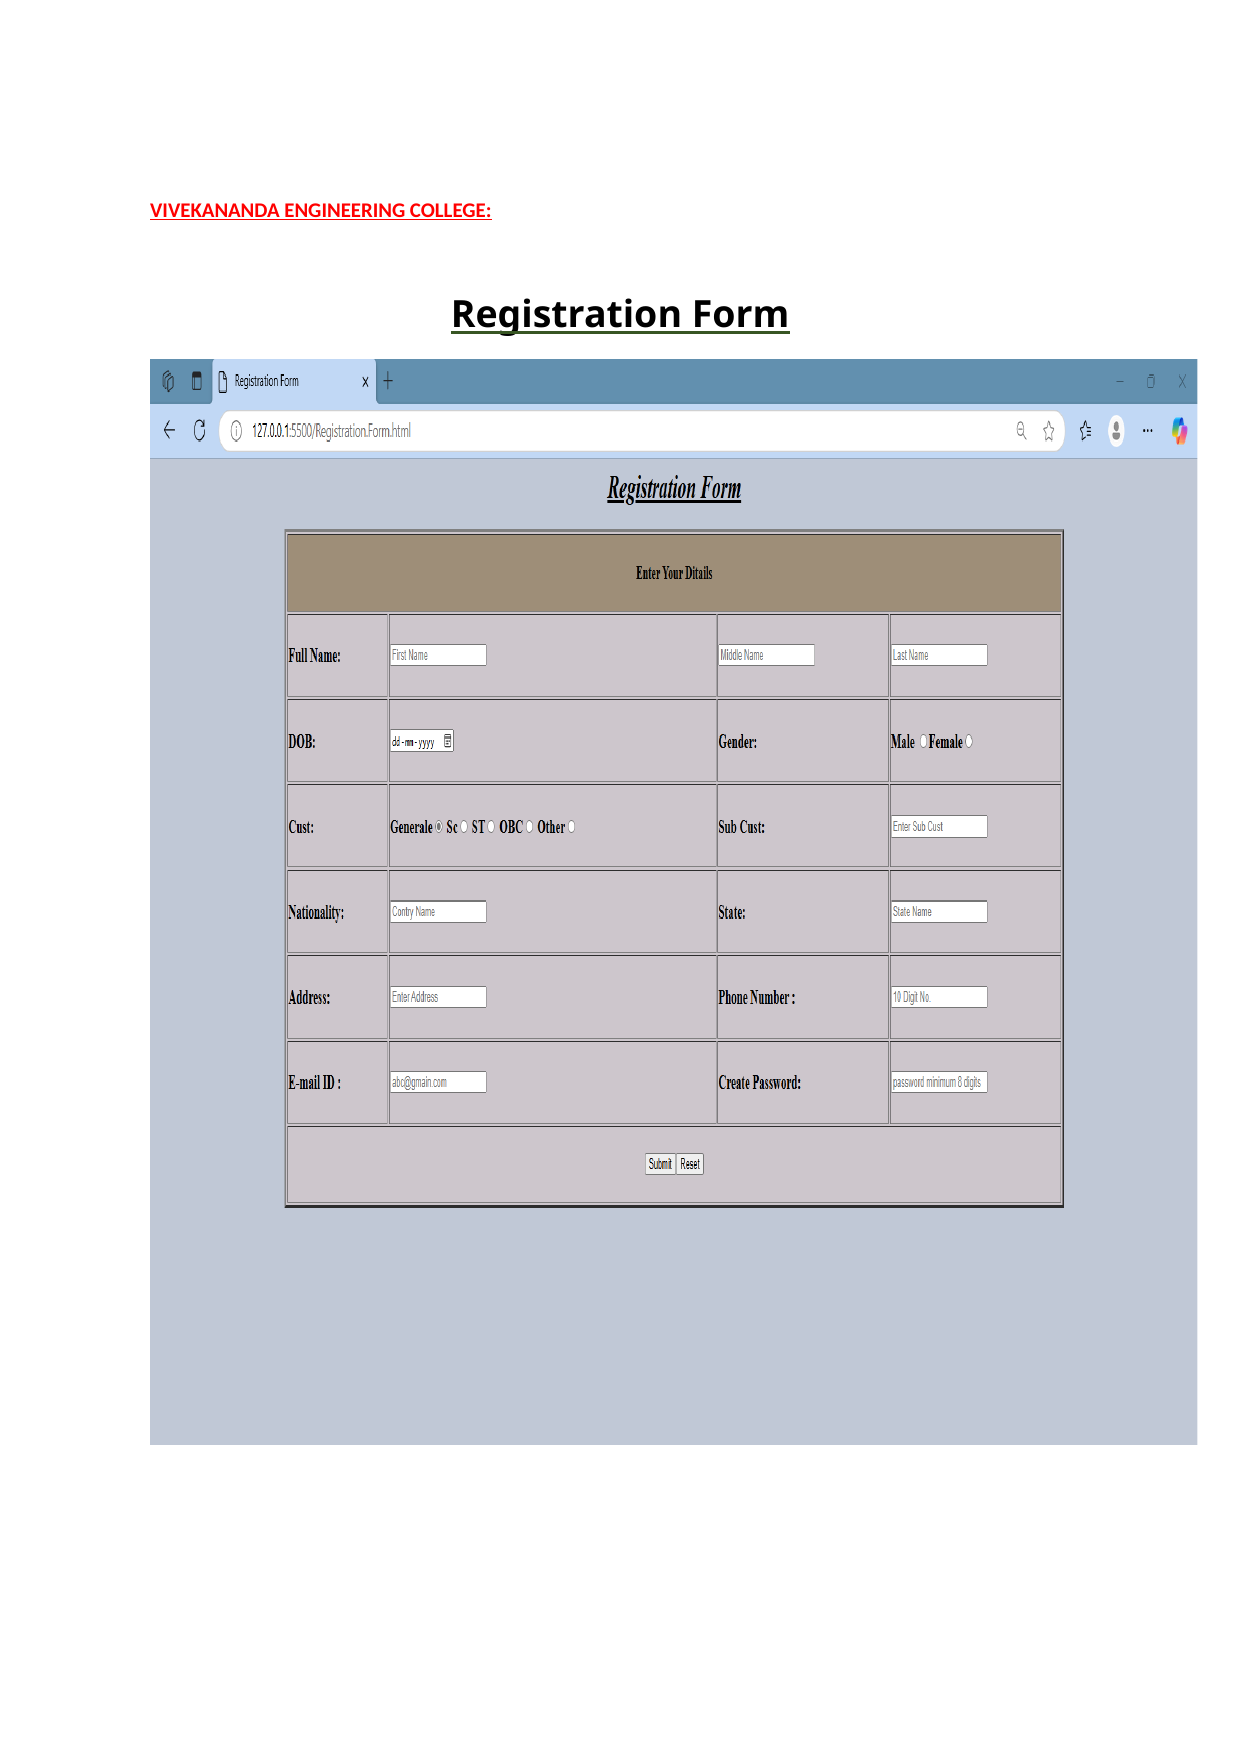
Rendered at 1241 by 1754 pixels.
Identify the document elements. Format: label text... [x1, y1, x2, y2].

text Registration Form [150, 288, 1090, 339]
text VIVEKANANDA ENGINEERING COLLEGE: [150, 197, 1090, 222]
